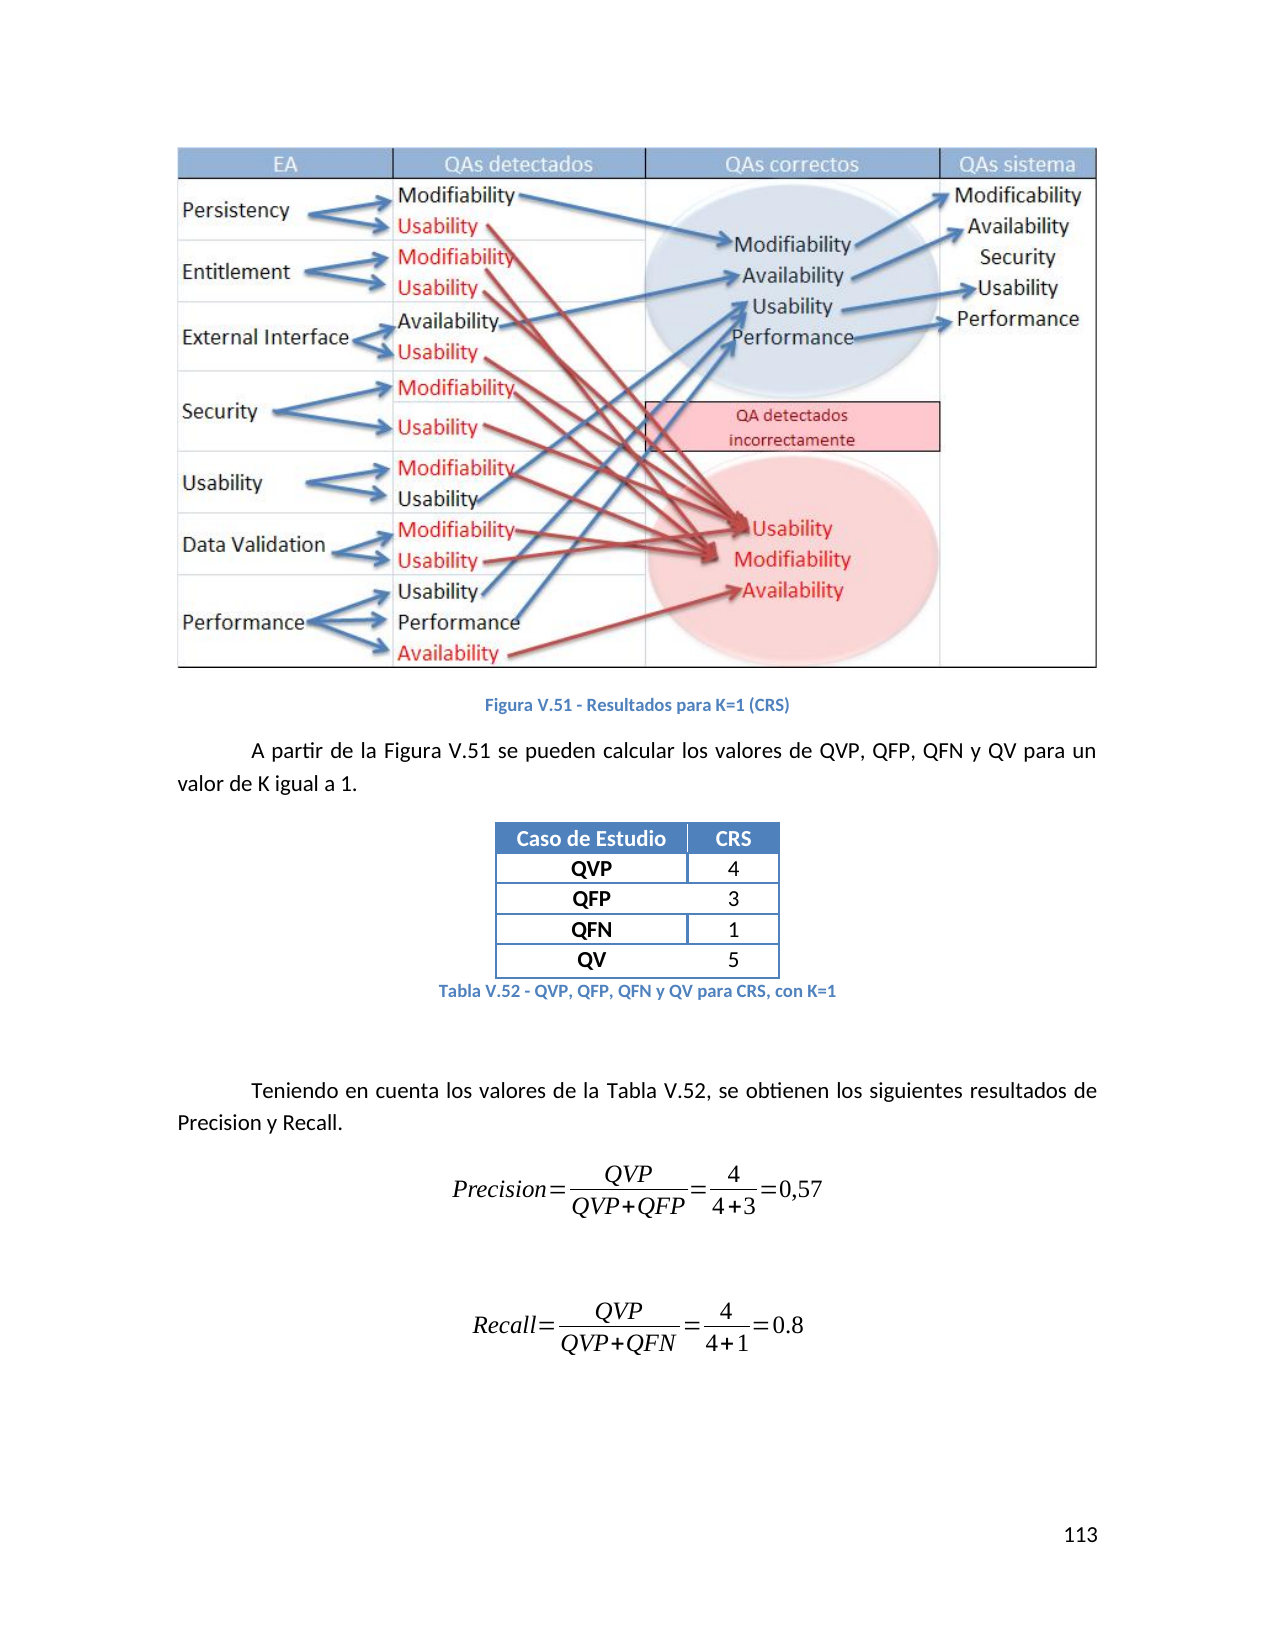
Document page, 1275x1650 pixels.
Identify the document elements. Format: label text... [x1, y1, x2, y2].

table_cell 5 [688, 945, 778, 977]
table_header CRS [688, 824, 778, 852]
table_cell 1 [689, 915, 778, 943]
table_cell 4 [689, 854, 778, 882]
picture [177, 147, 1097, 668]
table_header Caso de Estudio [497, 824, 687, 852]
table_cell QFN [497, 915, 686, 943]
table_cell 3 [688, 884, 778, 913]
table_cell QVP [497, 854, 686, 882]
table_cell QV [497, 945, 687, 977]
table_cell QFP [497, 884, 687, 913]
